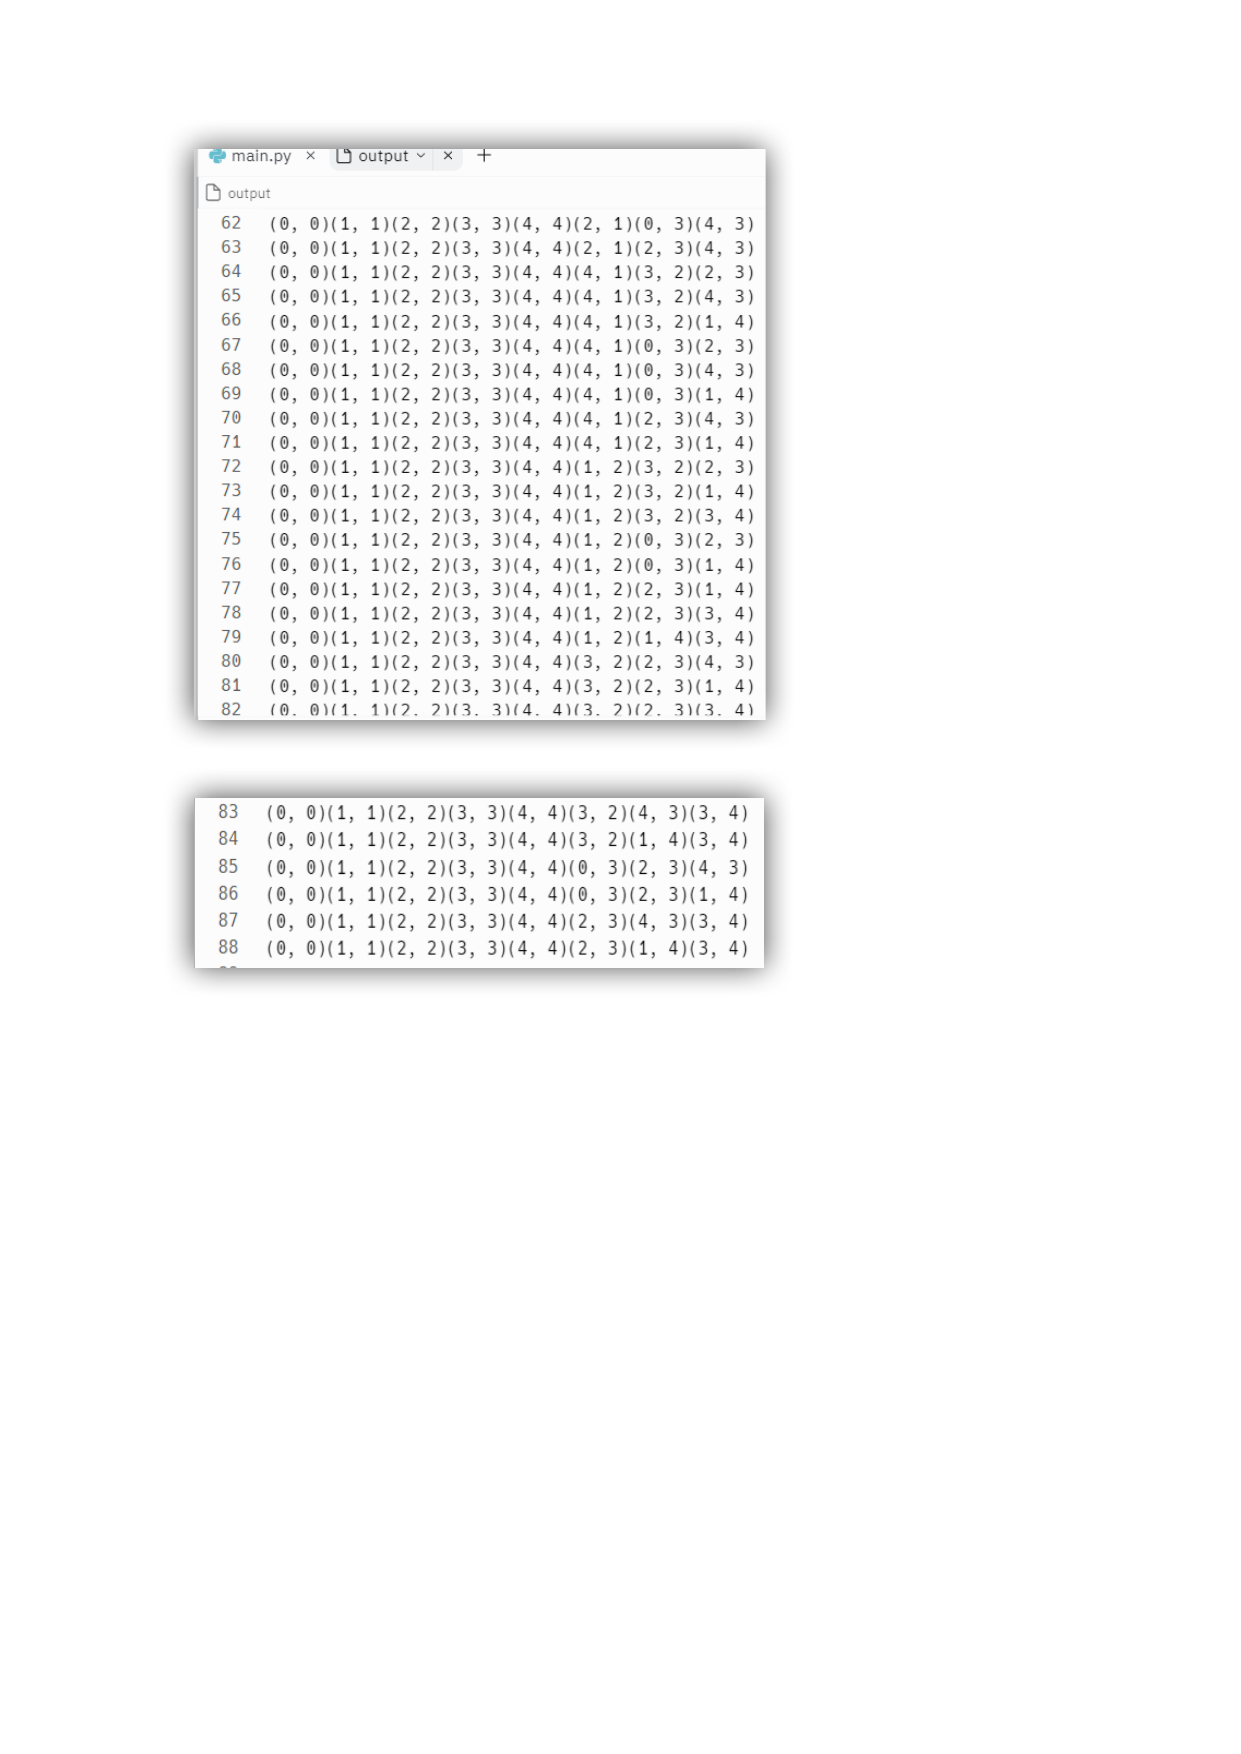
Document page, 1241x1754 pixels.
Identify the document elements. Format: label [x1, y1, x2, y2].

picture [193, 149, 766, 720]
picture [193, 798, 764, 968]
